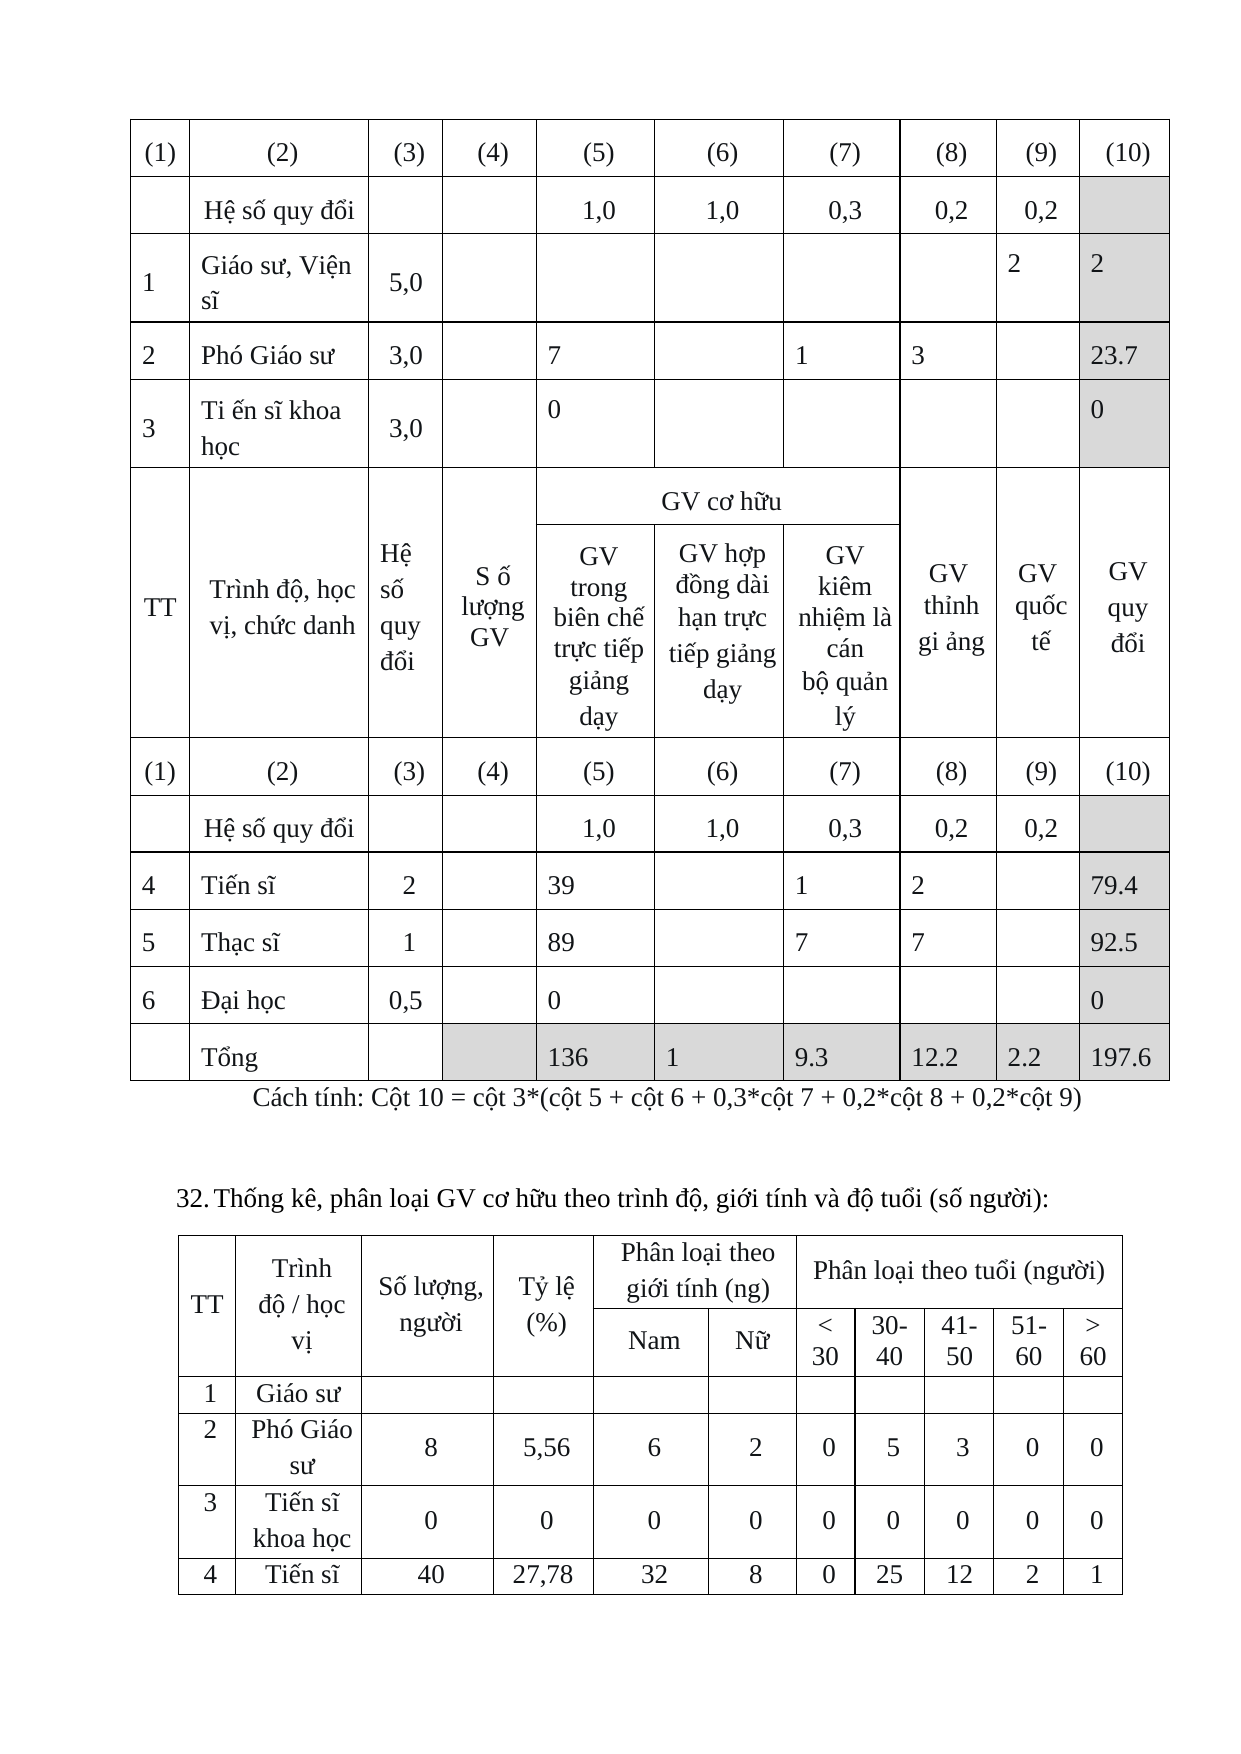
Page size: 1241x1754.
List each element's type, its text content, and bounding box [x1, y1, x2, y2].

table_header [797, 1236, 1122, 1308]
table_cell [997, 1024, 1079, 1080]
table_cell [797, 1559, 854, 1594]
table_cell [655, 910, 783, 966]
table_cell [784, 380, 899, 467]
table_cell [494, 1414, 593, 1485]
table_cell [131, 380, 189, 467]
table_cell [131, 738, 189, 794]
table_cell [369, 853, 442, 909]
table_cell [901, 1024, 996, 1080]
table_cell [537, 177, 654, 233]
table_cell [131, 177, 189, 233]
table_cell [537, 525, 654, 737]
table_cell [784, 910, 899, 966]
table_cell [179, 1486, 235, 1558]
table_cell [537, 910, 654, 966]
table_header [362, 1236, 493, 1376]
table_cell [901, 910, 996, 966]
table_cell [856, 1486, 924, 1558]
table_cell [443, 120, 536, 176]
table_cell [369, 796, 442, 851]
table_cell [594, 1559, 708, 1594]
text Cách tính: Cột 10 = cột 3*(cột 5 + cột 6 + 0,3*cột 7 + 0,2*cột 8 + 0,2*cột 9) [252, 1081, 1122, 1112]
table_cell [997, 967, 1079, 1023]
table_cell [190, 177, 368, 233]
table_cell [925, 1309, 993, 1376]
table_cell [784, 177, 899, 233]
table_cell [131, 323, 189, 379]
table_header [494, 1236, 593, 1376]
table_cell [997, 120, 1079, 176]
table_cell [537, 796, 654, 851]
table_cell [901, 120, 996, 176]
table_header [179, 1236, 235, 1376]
list Thống kê, phân loại GV cơ hữu theo trình độ, giới tính và độ tuổi (số người): [176, 1182, 1122, 1213]
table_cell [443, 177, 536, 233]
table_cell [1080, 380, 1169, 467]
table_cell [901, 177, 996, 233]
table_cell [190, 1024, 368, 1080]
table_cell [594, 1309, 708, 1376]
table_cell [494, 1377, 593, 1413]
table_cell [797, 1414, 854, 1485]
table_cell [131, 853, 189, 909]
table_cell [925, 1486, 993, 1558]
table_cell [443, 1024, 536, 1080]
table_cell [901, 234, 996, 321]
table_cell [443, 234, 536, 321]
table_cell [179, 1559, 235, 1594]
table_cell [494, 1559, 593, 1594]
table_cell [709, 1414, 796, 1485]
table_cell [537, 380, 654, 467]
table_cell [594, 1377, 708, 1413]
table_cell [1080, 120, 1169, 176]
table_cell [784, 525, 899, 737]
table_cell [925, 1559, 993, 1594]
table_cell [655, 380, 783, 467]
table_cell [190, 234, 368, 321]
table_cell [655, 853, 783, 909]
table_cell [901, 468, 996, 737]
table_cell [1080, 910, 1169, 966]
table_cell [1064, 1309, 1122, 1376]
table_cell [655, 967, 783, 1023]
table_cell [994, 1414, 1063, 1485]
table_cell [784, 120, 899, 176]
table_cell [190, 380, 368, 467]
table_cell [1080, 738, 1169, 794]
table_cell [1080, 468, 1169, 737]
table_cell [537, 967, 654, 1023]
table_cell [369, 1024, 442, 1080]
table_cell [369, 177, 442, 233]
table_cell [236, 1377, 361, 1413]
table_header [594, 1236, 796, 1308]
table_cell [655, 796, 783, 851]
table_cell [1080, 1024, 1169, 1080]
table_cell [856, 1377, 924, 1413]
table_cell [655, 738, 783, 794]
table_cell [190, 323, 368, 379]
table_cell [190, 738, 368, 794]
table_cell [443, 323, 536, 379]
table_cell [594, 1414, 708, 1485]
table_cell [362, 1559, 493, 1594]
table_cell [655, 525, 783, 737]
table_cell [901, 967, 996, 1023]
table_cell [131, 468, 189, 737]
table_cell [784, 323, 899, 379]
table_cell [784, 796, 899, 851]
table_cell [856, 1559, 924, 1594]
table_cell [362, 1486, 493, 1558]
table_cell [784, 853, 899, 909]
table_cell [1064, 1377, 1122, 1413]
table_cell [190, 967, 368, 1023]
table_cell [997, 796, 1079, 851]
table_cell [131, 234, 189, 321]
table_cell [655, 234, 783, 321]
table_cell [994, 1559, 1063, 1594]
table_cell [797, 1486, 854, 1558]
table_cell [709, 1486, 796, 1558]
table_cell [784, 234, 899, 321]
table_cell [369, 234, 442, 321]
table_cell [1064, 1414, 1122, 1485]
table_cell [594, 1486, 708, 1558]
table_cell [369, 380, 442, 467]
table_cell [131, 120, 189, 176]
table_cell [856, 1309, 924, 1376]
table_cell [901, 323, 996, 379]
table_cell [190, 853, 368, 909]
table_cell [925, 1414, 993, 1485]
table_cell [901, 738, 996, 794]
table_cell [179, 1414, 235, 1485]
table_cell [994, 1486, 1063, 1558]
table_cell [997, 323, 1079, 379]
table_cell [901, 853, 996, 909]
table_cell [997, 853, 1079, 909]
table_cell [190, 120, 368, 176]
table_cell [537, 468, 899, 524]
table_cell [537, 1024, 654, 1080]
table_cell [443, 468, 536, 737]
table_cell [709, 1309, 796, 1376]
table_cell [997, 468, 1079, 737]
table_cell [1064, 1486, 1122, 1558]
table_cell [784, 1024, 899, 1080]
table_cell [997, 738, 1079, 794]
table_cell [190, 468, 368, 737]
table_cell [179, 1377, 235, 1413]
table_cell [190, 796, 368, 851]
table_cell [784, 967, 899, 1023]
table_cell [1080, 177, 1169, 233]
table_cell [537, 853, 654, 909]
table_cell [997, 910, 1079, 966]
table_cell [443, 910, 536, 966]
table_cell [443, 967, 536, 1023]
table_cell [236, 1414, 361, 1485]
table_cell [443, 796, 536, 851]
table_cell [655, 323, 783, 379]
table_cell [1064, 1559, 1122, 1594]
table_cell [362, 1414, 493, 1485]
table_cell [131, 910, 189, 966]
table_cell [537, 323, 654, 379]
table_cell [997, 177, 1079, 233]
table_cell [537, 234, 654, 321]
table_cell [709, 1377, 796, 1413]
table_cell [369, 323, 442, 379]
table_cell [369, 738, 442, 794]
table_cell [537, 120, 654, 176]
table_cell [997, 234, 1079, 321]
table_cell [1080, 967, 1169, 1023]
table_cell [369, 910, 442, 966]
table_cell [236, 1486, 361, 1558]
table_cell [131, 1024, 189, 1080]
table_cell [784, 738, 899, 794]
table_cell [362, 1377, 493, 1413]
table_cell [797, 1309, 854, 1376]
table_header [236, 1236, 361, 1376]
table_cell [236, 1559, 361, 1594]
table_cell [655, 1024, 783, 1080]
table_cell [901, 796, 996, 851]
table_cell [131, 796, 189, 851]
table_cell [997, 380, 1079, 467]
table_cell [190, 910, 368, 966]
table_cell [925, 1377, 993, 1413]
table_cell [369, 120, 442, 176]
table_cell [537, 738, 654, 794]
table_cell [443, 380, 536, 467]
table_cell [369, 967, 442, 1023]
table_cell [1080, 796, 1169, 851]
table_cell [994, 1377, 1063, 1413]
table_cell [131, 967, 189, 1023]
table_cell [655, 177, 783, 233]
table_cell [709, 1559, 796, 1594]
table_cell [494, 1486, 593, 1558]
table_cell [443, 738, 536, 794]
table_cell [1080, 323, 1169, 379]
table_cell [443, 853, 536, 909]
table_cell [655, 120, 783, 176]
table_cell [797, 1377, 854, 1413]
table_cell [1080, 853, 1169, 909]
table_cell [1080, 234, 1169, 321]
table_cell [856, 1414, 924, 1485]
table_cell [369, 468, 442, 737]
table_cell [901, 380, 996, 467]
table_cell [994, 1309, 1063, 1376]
